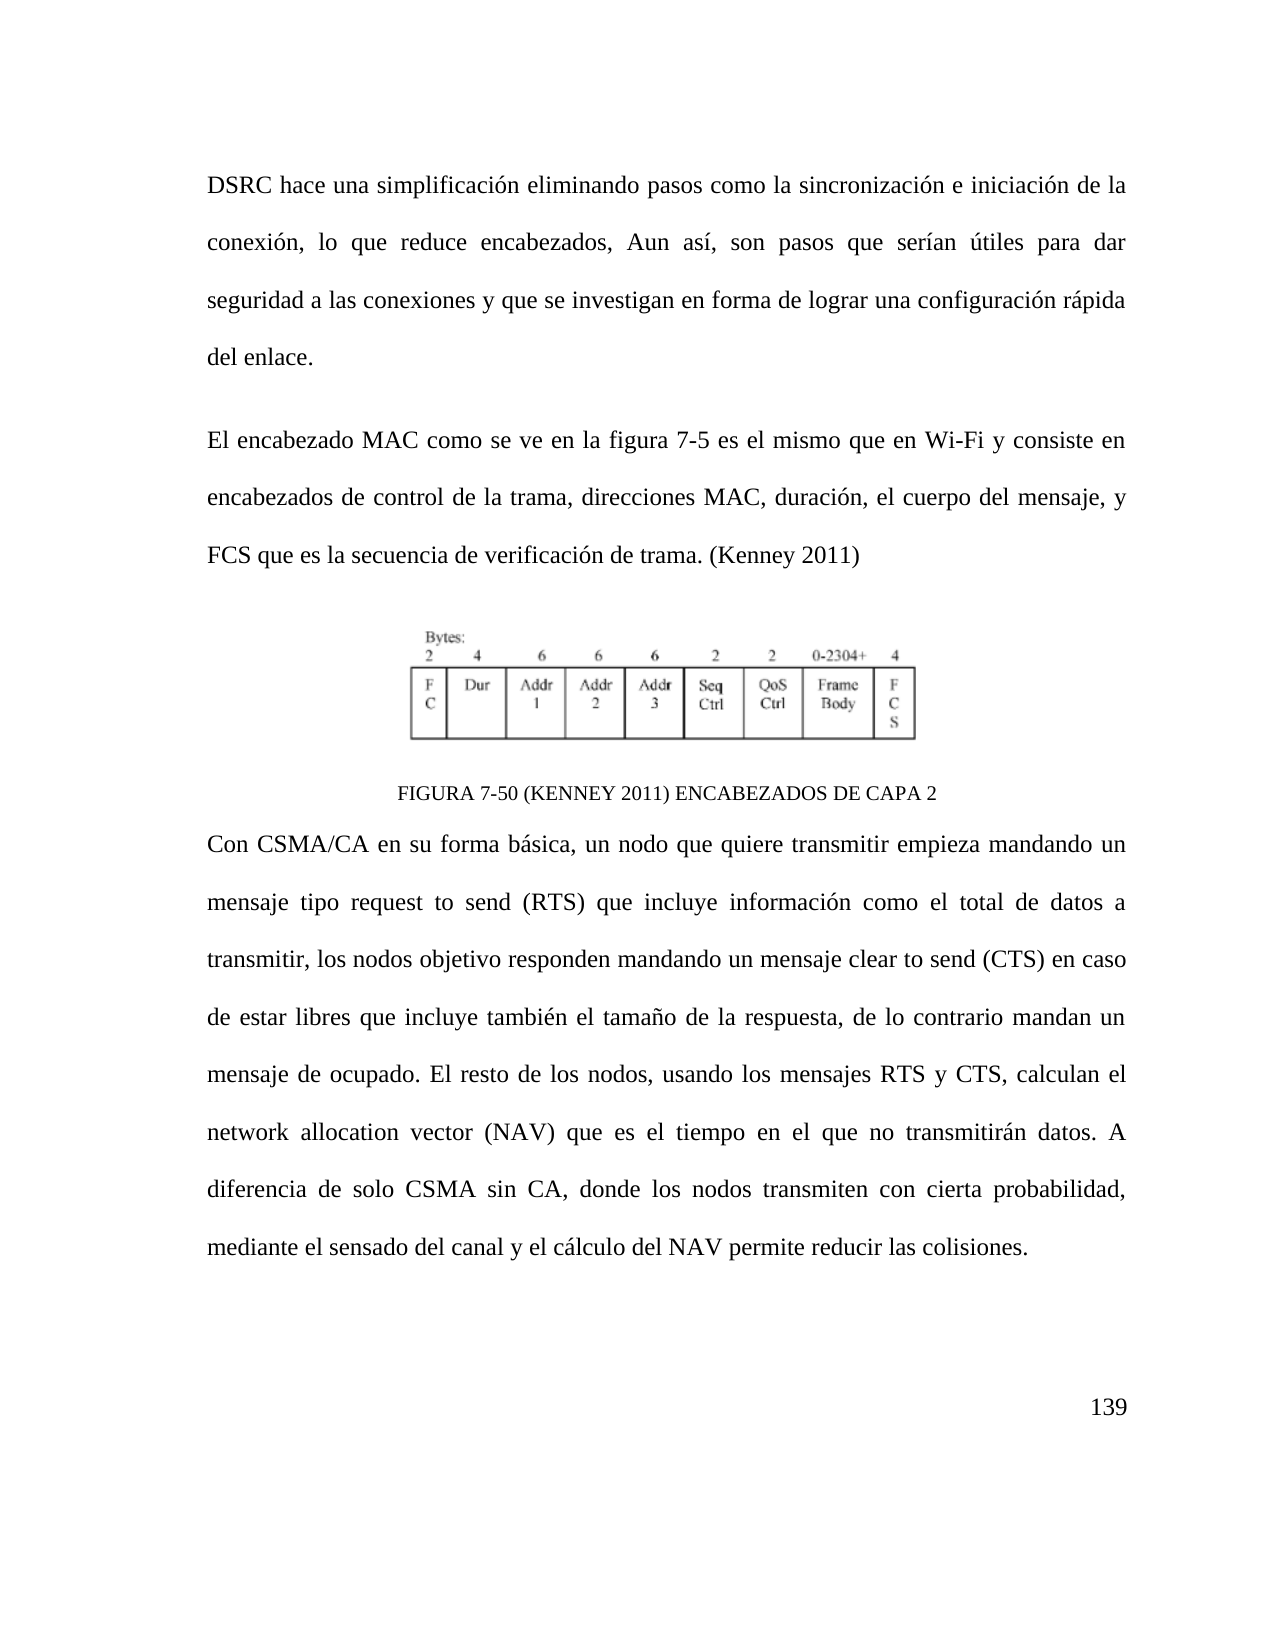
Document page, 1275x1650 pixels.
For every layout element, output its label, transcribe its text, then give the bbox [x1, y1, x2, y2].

text DSRC hace una simplificación eliminando pasos como la sincronización e iniciación de la conexión, lo que reduce encabezados, Aun así, son pasos que serían útiles para dar seguridad a las conexiones y que se investigan en forma de lograr una configuración rápida del enlace. [207, 170, 1127, 371]
text Con CSMA/CA en su forma básica, un nodo que quiere transmitir empieza mandando un mensaje tipo request to send (RTS) que incluye información como el total de datos a transmitir, los nodos objetivo responden mandando un mensaje clear to send (CTS) en caso de estar libres que incluye también el tamaño de la respuesta, de lo contrario mandan un mensaje de ocupado. El resto de los nodos, usando los mensajes RTS y CTS, calculan el network allocation vector (NAV) que es el tiempo en el que no transmitirán datos. A diferencia de solo CSMA sin CA, donde los nodos transmiten con cierta probabilidad, mediante el sensado del canal y el cálculo del NAV permite reducir las colisiones. [207, 829, 1127, 1261]
text Figura - (Kenney 2011) encabezados de capa 2 [207, 781, 1127, 804]
text El encabezado MAC como se ve en la figura 7-5 es el mismo que en Wi-Fi y consiste en encabezados de control de la trama, direcciones MAC, duración, el cuerpo del mensaje, y FCS que es la secuencia de verificación de trama. (Kenney 2011) [207, 425, 1127, 569]
picture [397, 610, 937, 760]
